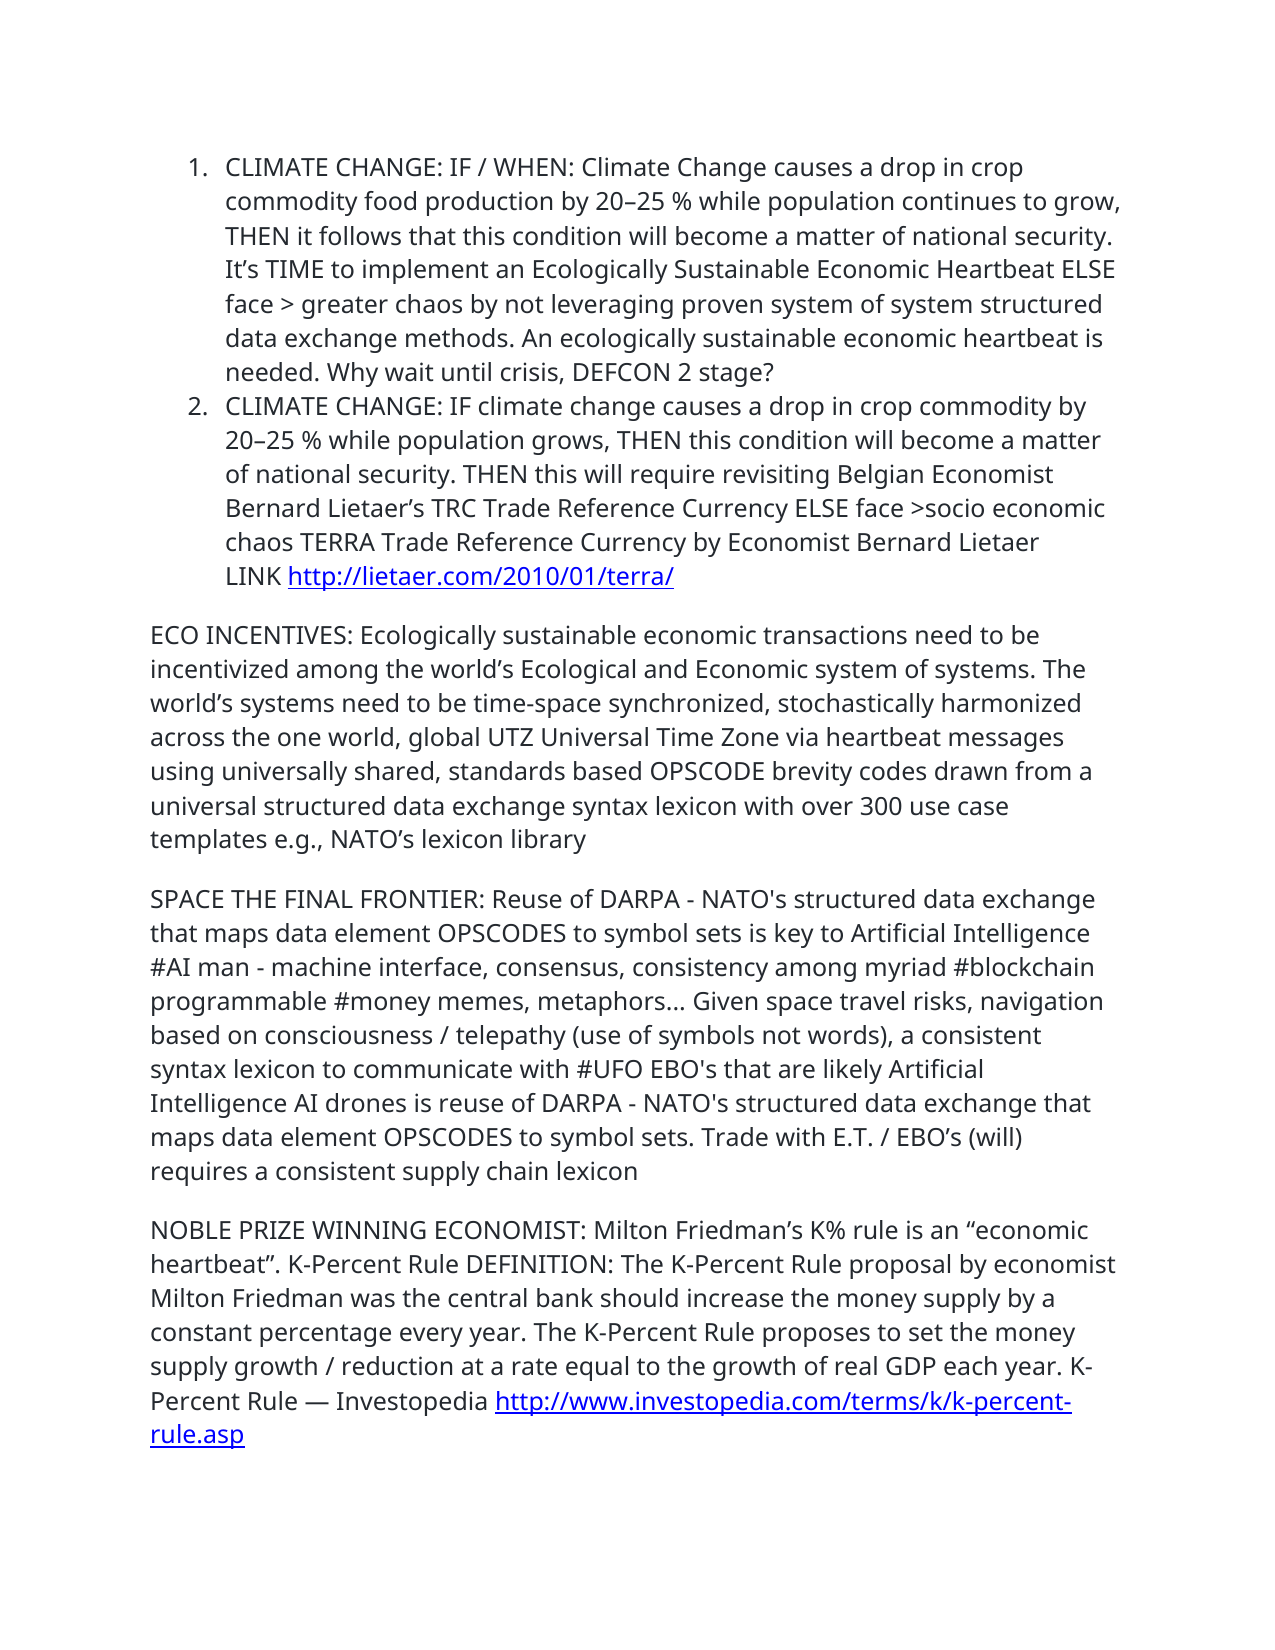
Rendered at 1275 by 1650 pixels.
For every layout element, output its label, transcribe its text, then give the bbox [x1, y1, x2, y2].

list CLIMATE CHANGE: IF / WHEN: Climate Change causes a drop in crop commodity food production by 20–25 % while population continues to grow, THEN it follows that this condition will become a matter of national security. It’s TIME to implement an Ecologically Sustainable Economic Heartbeat ELSE face > greater chaos by not leveraging proven system of system structured data exchange methods. An ecologically sustainable economic heartbeat is needed. Why wait until crisis, DEFCON 2 stage? [187, 150, 1125, 388]
text NOBLE PRIZE WINNING ECONOMIST: Milton Friedman’s K% rule is an “economic heartbeat”. K-Percent Rule DEFINITION: The K-Percent Rule proposal by economist Milton Friedman was the central bank should increase the money supply by a constant percentage every year. The K-Percent Rule proposes to set the money supply growth / reduction at a rate equal to the growth of real GDP each year. K-Percent Rule — Investopedia http://www.investopedia.com/terms/k/k-percent-rule.asp [150, 1213, 1125, 1451]
list CLIMATE CHANGE: IF climate change causes a drop in crop commodity by 20–25 % while population grows, THEN this condition will become a matter of national security. THEN this will require revisiting Belgian Economist Bernard Lietaer’s TRC Trade Reference Currency ELSE face >socio economic chaos TERRA Trade Reference Currency by Economist Bernard Lietaer LINK http://lietaer.com/2010/01/terra/ [187, 388, 1125, 593]
text SPACE THE FINAL FRONTIER: Reuse of DARPA - NATO's structured data exchange that maps data element OPSCODES to symbol sets is key to Artificial Intelligence #AI man - machine interface, consensus, consistency among myriad #blockchain programmable #money memes, metaphors... Given space travel risks, navigation based on consciousness / telepathy (use of symbols not words), a consistent syntax lexicon to communicate with #UFO EBO's that are likely Artificial Intelligence AI drones is reuse of DARPA - NATO's structured data exchange that maps data element OPSCODES to symbol sets. Trade with E.T. / EBO’s (will) requires a consistent supply chain lexicon [150, 881, 1125, 1188]
text ECO INCENTIVES: Ecologically sustainable economic transactions need to be incentivized among the world’s Ecological and Economic system of systems. The world’s systems need to be time-space synchronized, stochastically harmonized across the one world, global UTZ Universal Time Zone via heartbeat messages using universally shared, standards based OPSCODE brevity codes drawn from a universal structured data exchange syntax lexicon with over 300 use case templates e.g., NATO’s lexicon library [150, 618, 1125, 856]
